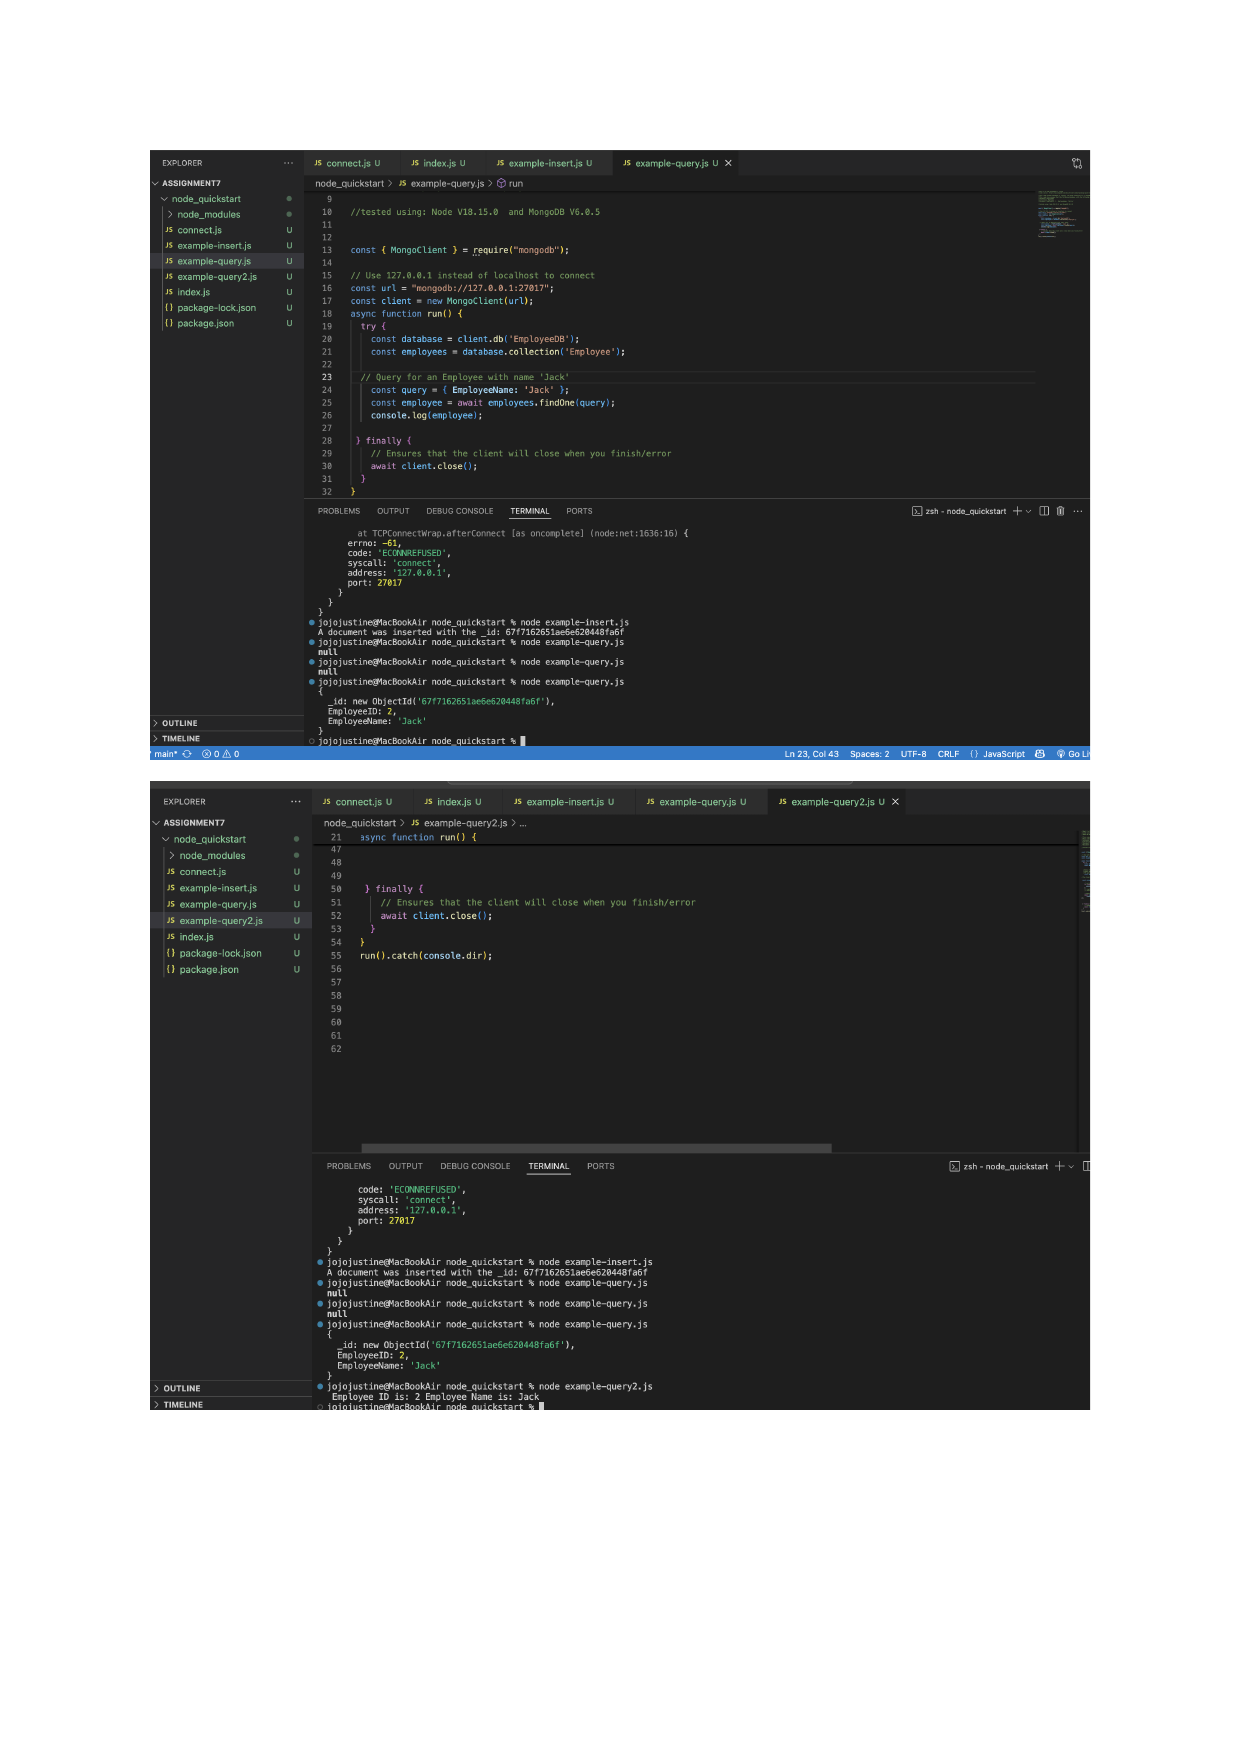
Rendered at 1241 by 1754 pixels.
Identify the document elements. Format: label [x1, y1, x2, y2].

picture [150, 150, 1091, 760]
picture [150, 781, 1091, 1410]
